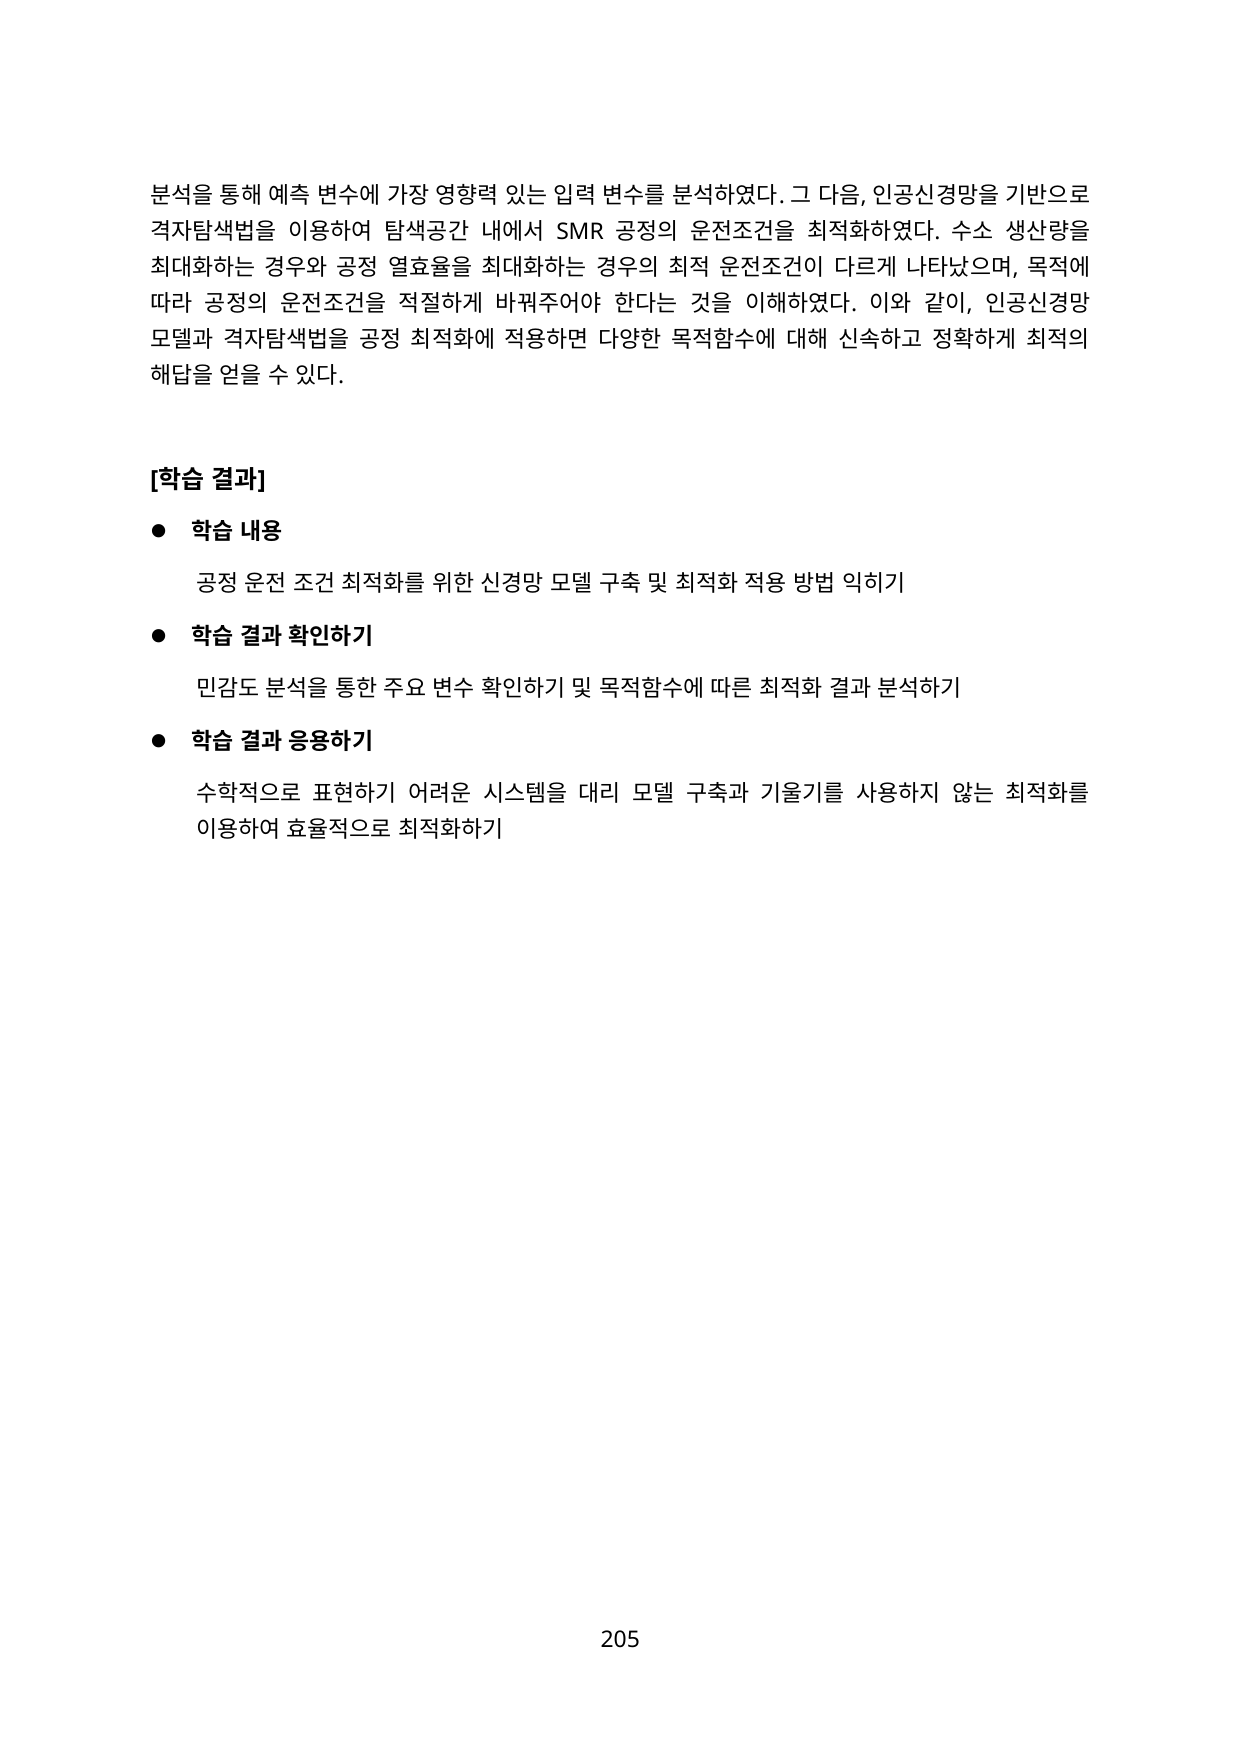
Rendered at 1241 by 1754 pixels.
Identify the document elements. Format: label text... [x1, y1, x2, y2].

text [150, 177, 1090, 390]
text 학습 내용 [150, 513, 1090, 546]
subtitle [학습 결과] [150, 460, 1090, 496]
text 공정 운전 조건 최적화를 위한 신경망 모델 구축 및 최적화 적용 방법 익히기 [196, 565, 1090, 598]
text 학습 결과 확인하기 [150, 618, 1090, 651]
text 수학적으로 표현하기 어려운 시스템을 대리 모델 구축과 기울기를 사용하지 않는 최적화를 이용하여 효율적으로 최적화하기 [196, 775, 1090, 844]
text 민감도 분석을 통한 주요 변수 확인하기 및 목적함수에 따른 최적화 결과 분석하기 [196, 670, 1090, 703]
text 학습 결과 응용하기 [150, 723, 1090, 756]
